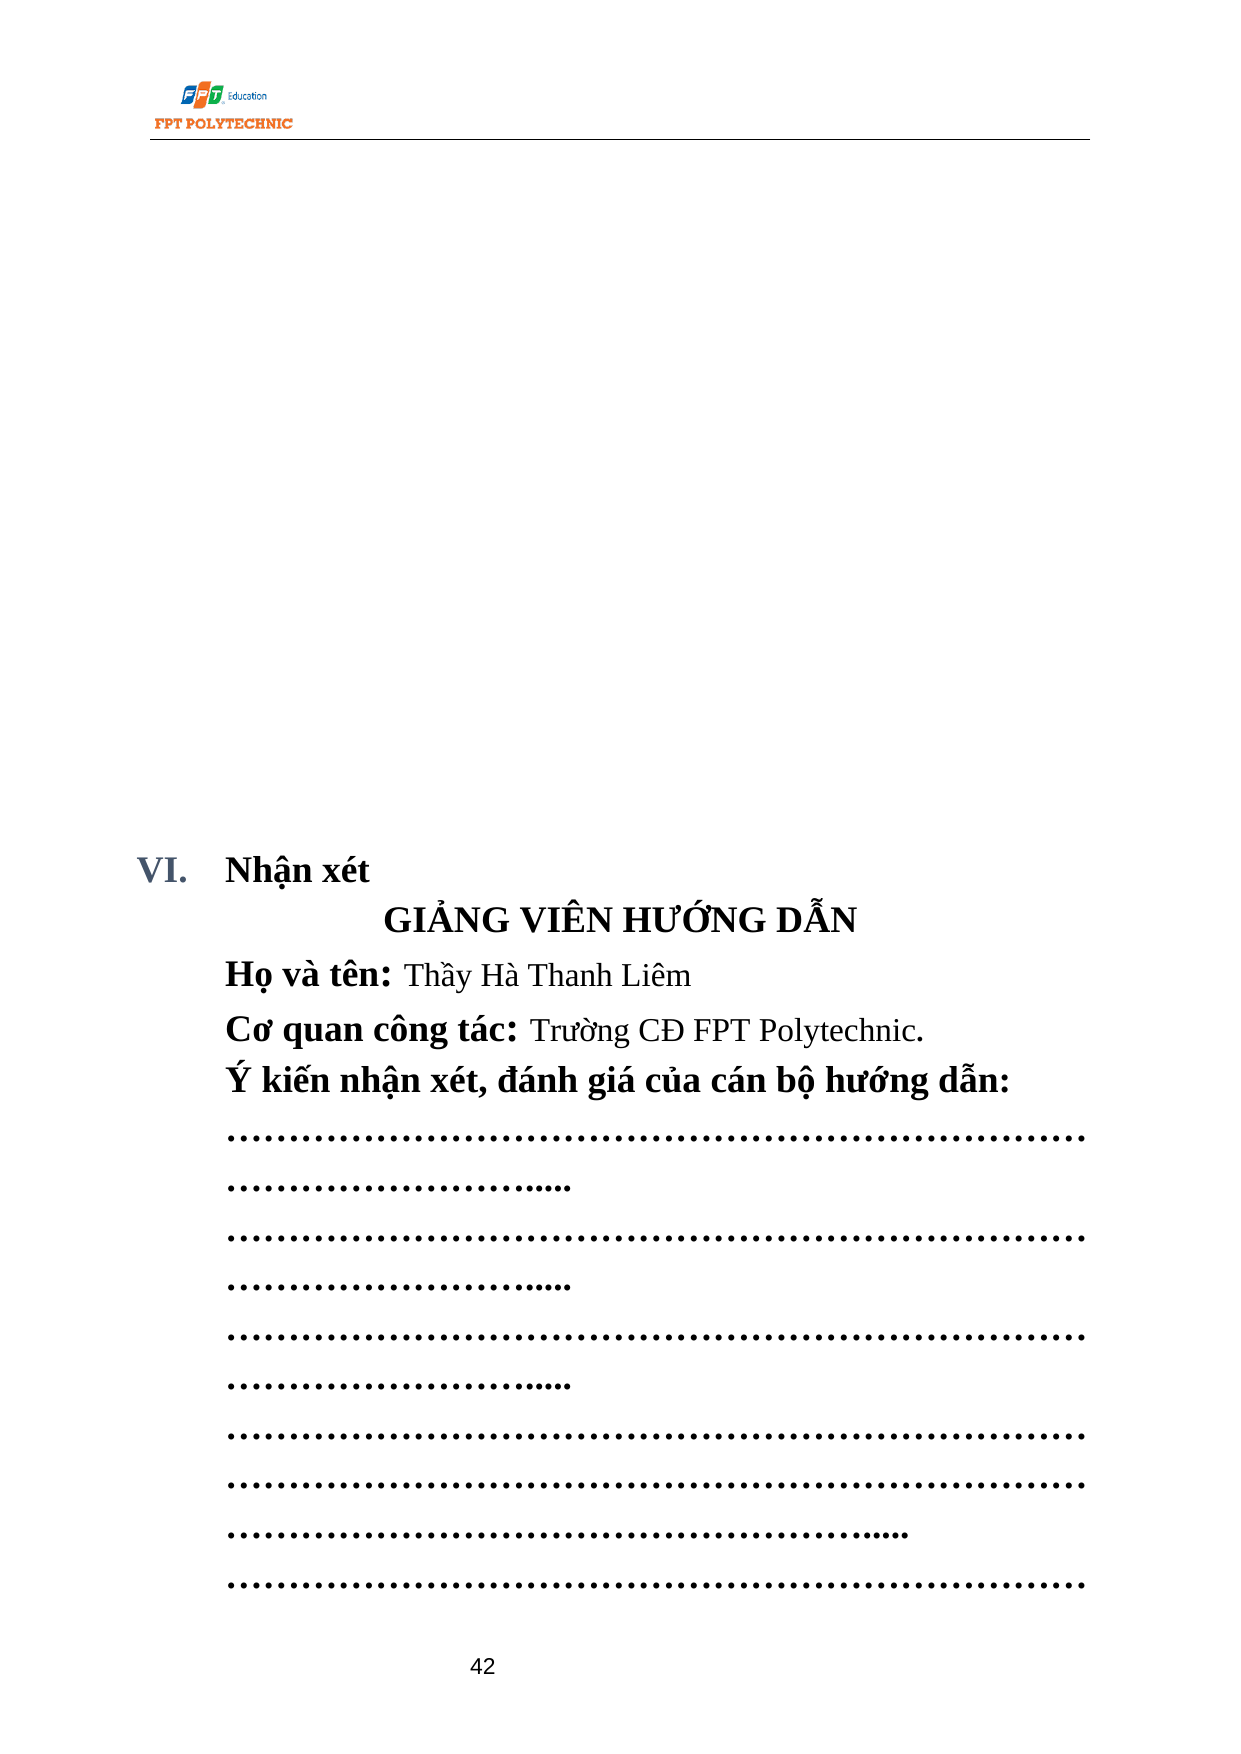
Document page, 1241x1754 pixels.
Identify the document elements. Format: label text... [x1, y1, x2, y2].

list GIẢNG VIÊN HƯỚNG DẪN [150, 897, 1090, 941]
subtitle Nhận xét [187, 848, 1090, 891]
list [225, 1057, 1090, 1596]
list Họ và tên: Thầy Hà Thanh Liêm [225, 947, 1090, 995]
picture [150, 75, 297, 139]
list Cơ quan công tác: Trường CĐ FPT Polytechnic. [225, 1002, 1090, 1050]
